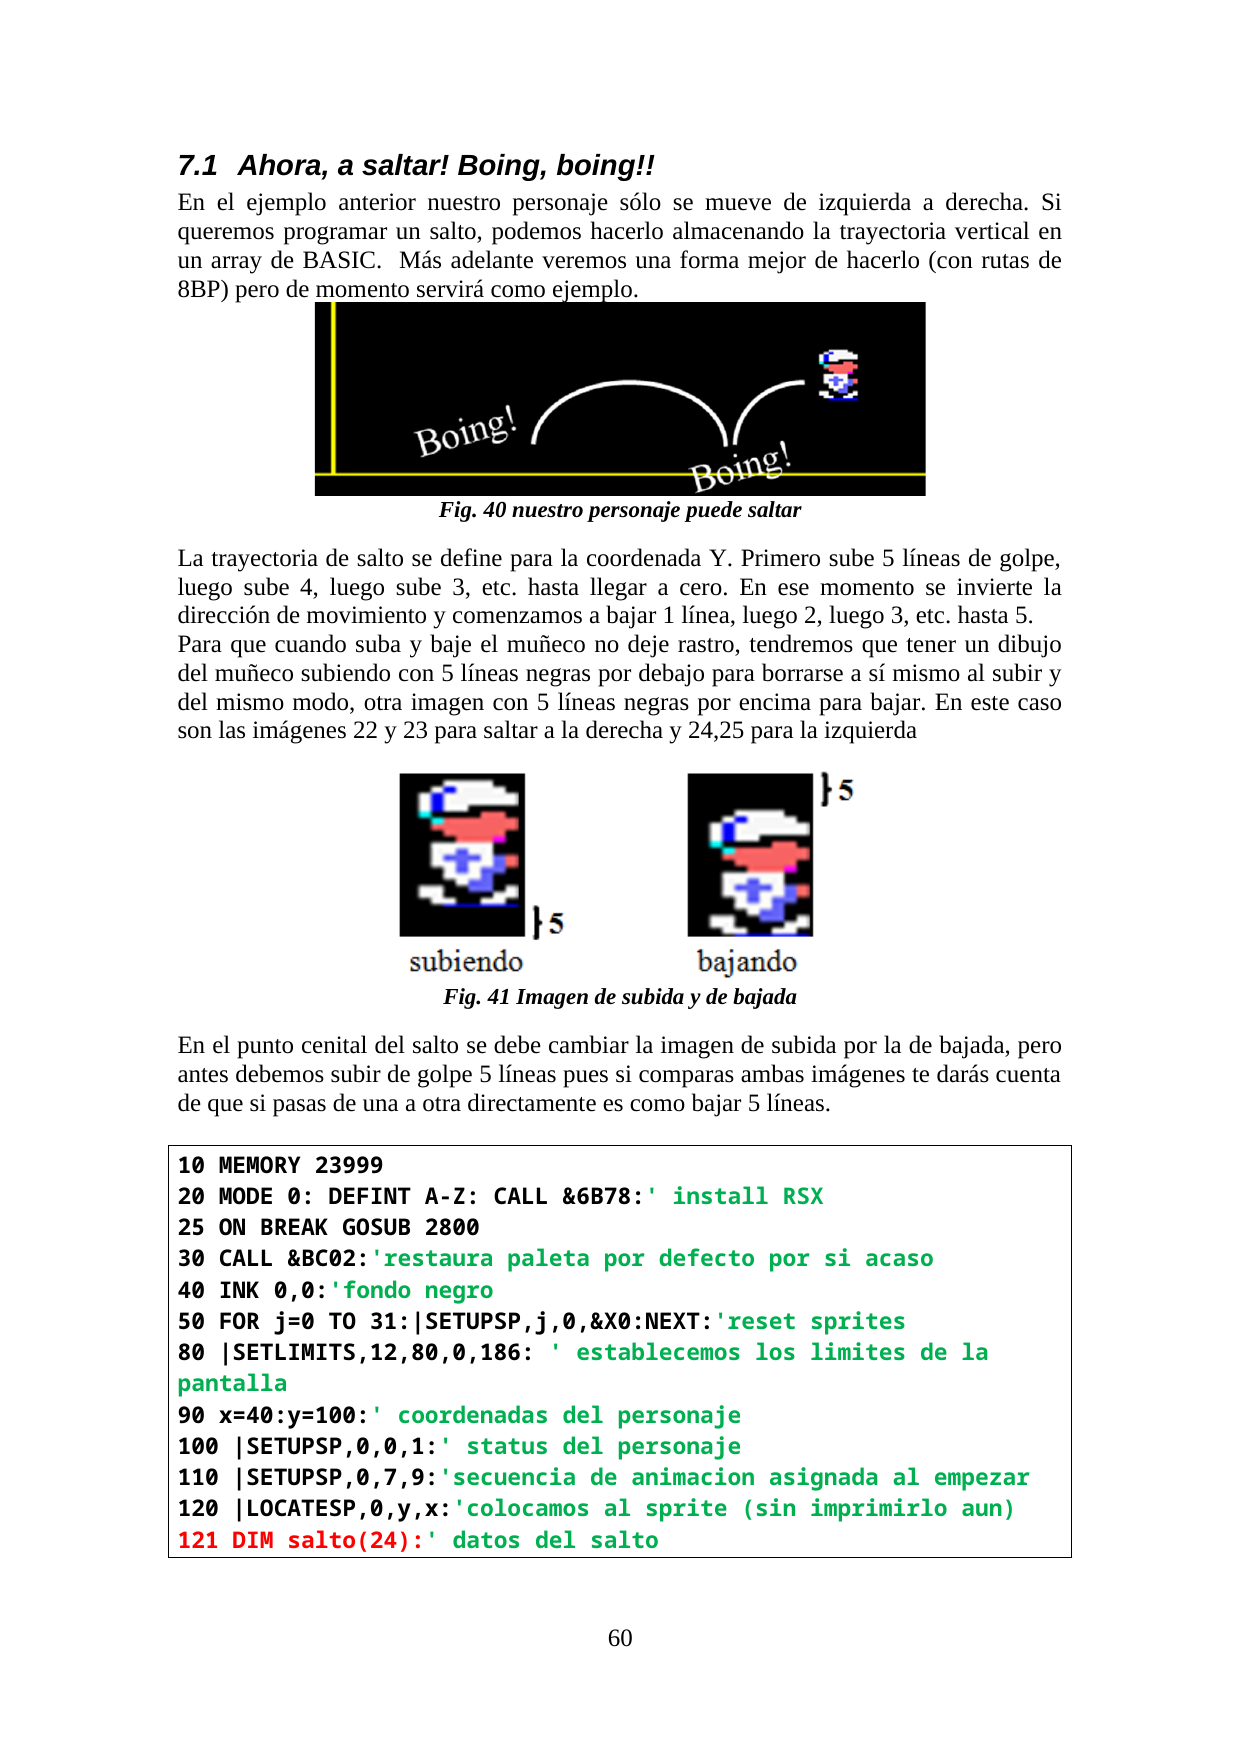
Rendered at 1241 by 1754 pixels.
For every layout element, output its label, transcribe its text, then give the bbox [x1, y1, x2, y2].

text 80 |SETLIMITS,12,80,0,186: ' establecemos los limites de la pantalla [177, 1336, 1063, 1398]
text Para que cuando suba y baje el muñeco no deje rastro, tendremos que tener un dibujo del muñeco subiendo con 5 líneas negras por debajo para borrarse a sí mismo al subir y del mismo modo, otra imagen con 5 líneas negras por encima para bajar. En este caso son las imágenes 22 y 23 para saltar a la derecha y 24,25 para la izquierda [177, 629, 1063, 744]
text 100 |SETUPSP,0,0,1:' status del personaje [177, 1430, 1063, 1461]
text Fig. 40 nuestro personaje puede saltar [177, 496, 1063, 522]
subtitle Ahora, a saltar! Boing, boing!! [177, 148, 1063, 181]
text 30 CALL &BC02:'restaura paleta por defecto por si acaso [177, 1242, 1063, 1273]
text 25 ON BREAK GOSUB 2800 [177, 1211, 1063, 1242]
text La trayectoria de salto se define para la coordenada Y. Primero sube 5 líneas de golpe, luego sube 4, luego sube 3, etc. hasta llegar a cero. En ese momento se invierte la dirección de movimiento y comenzamos a bajar 1 línea, luego 2, luego 3, etc. hasta 5. [177, 543, 1063, 629]
text 110 |SETUPSP,0,7,9:'secuencia de animacion asignada al empezar [177, 1461, 1063, 1492]
text 40 INK 0,0:'fondo negro [177, 1273, 1063, 1305]
text 10 MEMORY 23999 [169, 1146, 1071, 1180]
picture [314, 302, 926, 496]
text 90 x=40:y=100:' coordenadas del personaje [177, 1398, 1063, 1430]
text Fig. 41 Imagen de subida y de bajada [177, 983, 1063, 1009]
text 20 MODE 0: DEFINT A-Z: CALL &6B78:' install RSX [177, 1180, 1063, 1211]
picture [375, 744, 865, 984]
text En el punto cenital del salto se debe cambiar la imagen de subida por la de bajada, pero antes debemos subir de golpe 5 líneas pues si comparas ambas imágenes te darás cuenta de que si pasas de una a otra directamente es como bajar 5 líneas. [177, 1030, 1063, 1117]
text 121 DIM salto(24):' datos del salto [169, 1520, 1071, 1557]
text 120 |LOCATESP,0,y,x:'colocamos al sprite (sin imprimirlo aun) [177, 1492, 1063, 1520]
text 50 FOR j=0 TO 31:|SETUPSP,j,0,&X0:NEXT:'reset sprites [177, 1305, 1063, 1336]
text En el ejemplo anterior nuestro personaje sólo se mueve de izquierda a derecha. Si queremos programar un salto, podemos hacerlo almacenando la trayectoria vertical en un array de BASIC. Más adelante veremos una forma mejor de hacerlo (con rutas de 8BP) pero de momento servirá como ejemplo. [177, 187, 1063, 302]
